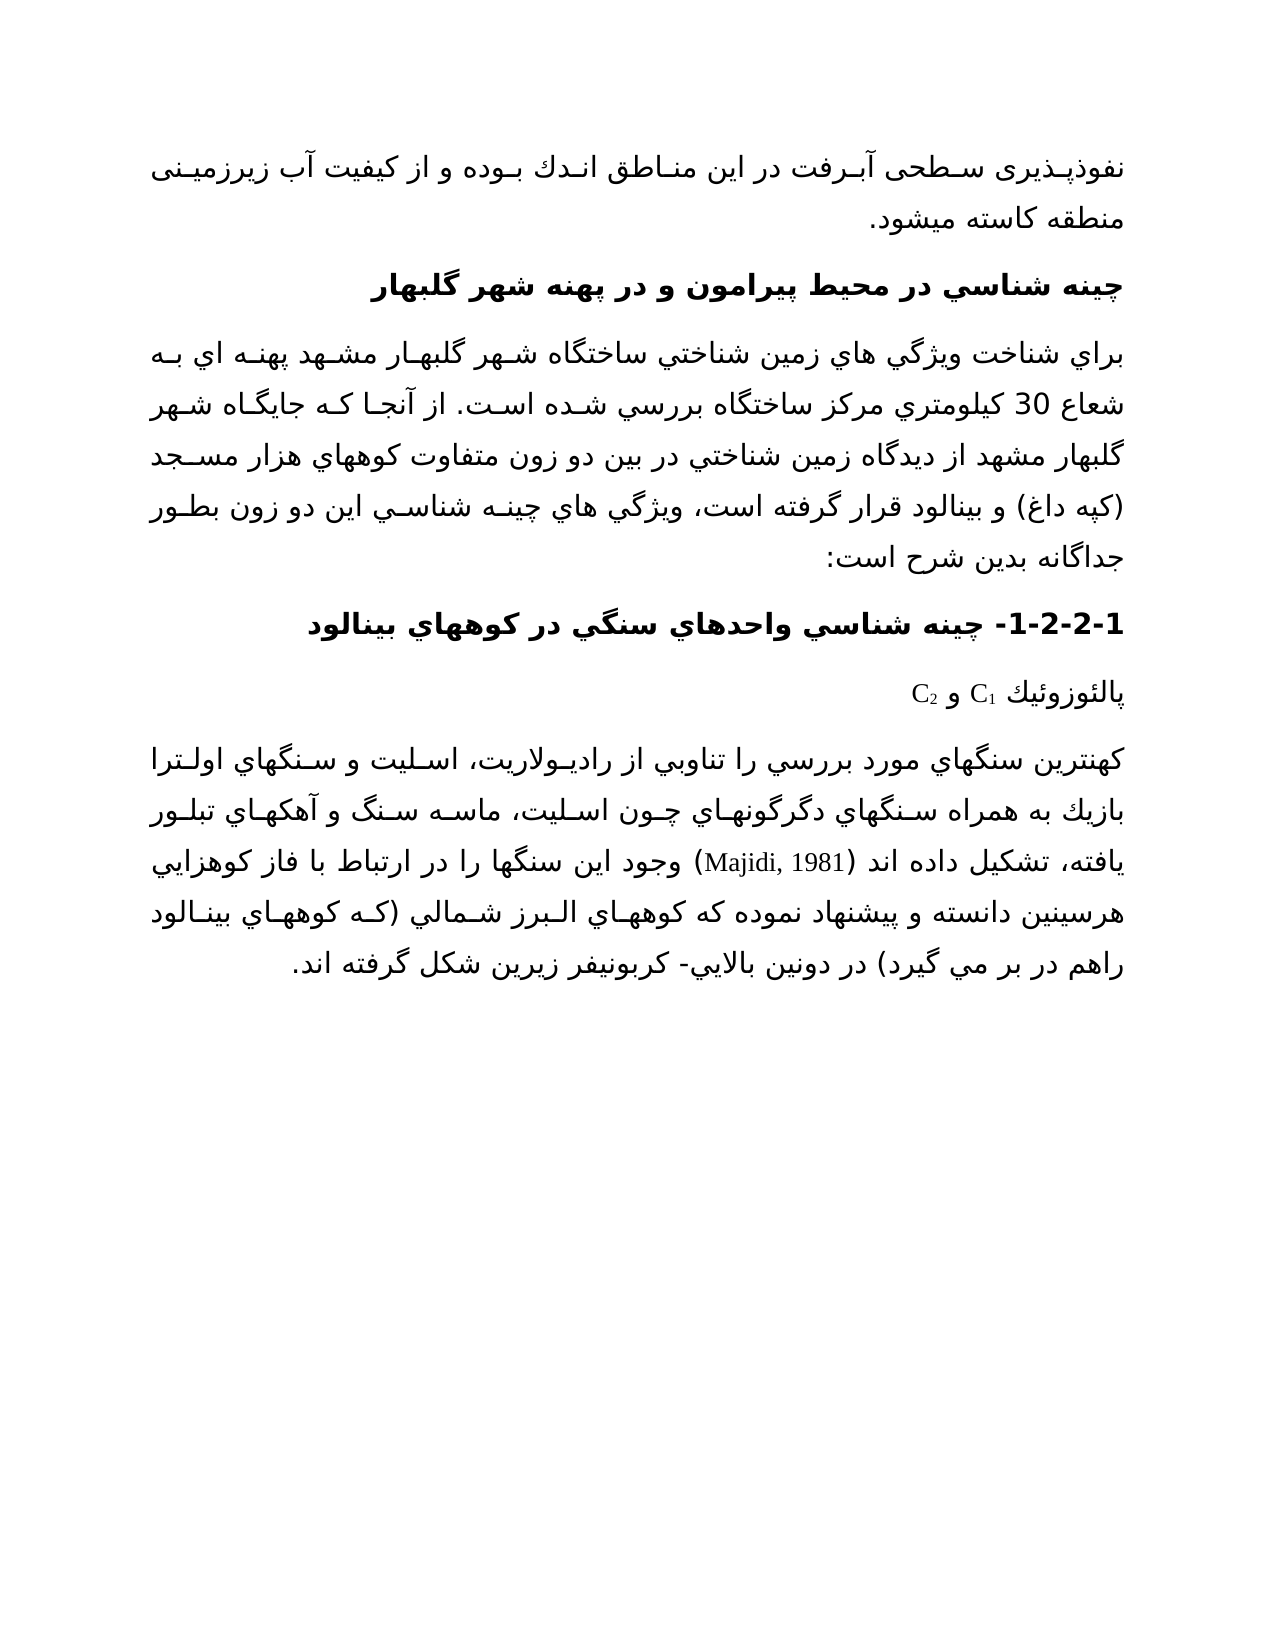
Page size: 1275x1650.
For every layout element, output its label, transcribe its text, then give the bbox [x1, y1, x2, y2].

text چينه شناسي در محيط پيرامون و در پهنه شهر گلبهار [150, 268, 1125, 302]
text كهنترين سنگهاي مورد بررسي را تناوبي از راديولاريت، اسليت و سنگهاي اولترا بازيك به همراه سنگهاي دگرگونهاي چون اسليت، ماسه سنگ و آهكهاي تبلور يافته، تشكيل داده اند (Majidi, 1981) وجود اين سنگها را در ارتباط با فاز كوهزايي هرسينين دانسته و پيشنهاد نموده كه كوههاي البرز شمالي (كه كوههاي بينالود راهم در بر مي گيرد) در دونين بالايي- كربونيفر زيرين شكل گرفته اند. [150, 743, 1125, 980]
text 1-2-2-1- چينه شناسي واحدهاي سنگي در كوههاي بينالود [150, 607, 1125, 641]
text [150, 150, 1125, 235]
text پالئوزوئيك C1 و C2 [150, 675, 1125, 709]
text براي شناخت ويژگي هاي زمين شناختي ساختگاه شهر گلبهار مشهد پهنه اي به شعاع 30 كيلومتري مركز ساختگاه بررسي شده است. از آنجا كه جايگاه شهر گلبهار مشهد از ديدگاه زمين شناختي در بین دو زون متفاوت كوههاي هزار مسجد (كپه داغ) و بينالود قرار گرفته است، ويژگي هاي چينه شناسي اين دو زون بطور جداگانه بدين شرح است: [150, 336, 1125, 574]
